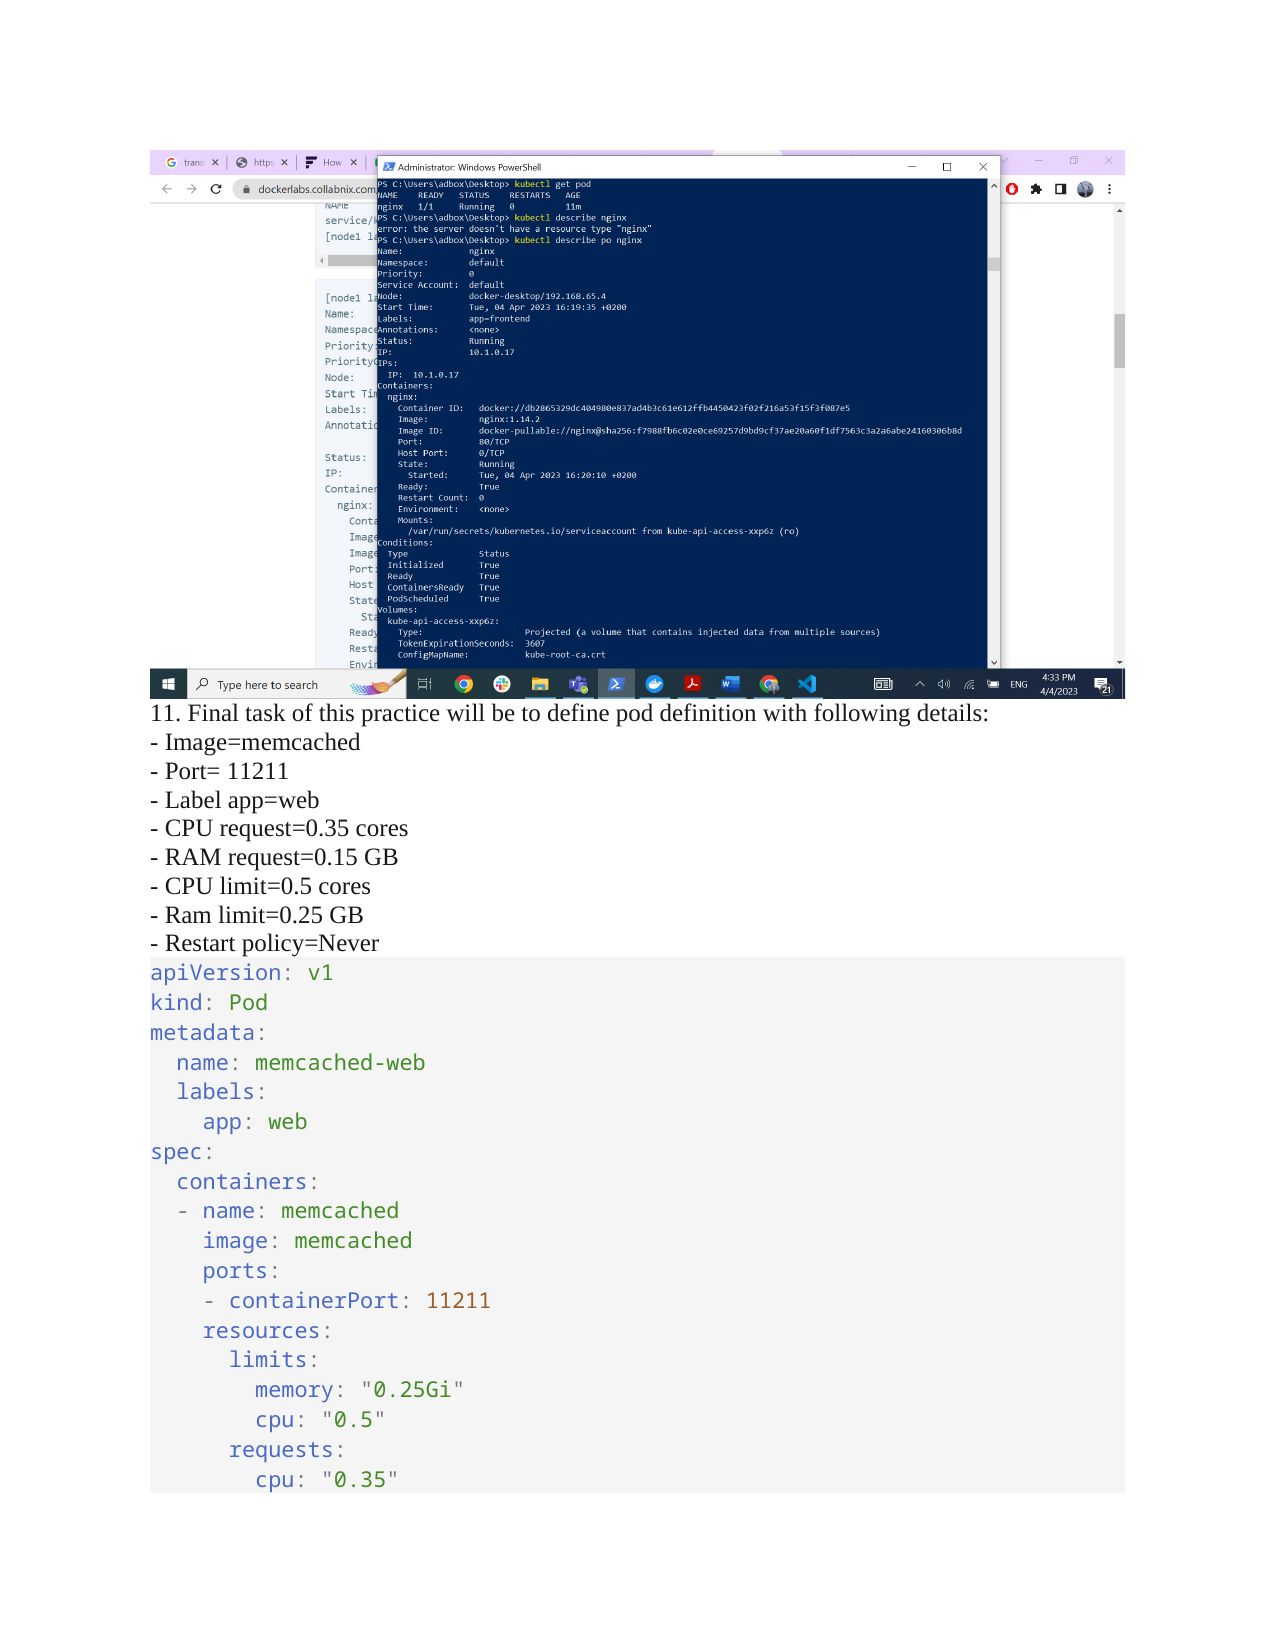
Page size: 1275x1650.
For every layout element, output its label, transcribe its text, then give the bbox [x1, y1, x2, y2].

text - CPU limit=0.5 cores [150, 871, 1125, 900]
text image: memcached [150, 1225, 1125, 1255]
text - Ram limit=0.25 GB [150, 900, 1125, 928]
text - Restart policy=Never [150, 928, 1125, 957]
text - name: memcached [150, 1196, 1125, 1225]
text - RAM request=0.15 GB [150, 842, 1125, 871]
text memory: "0.25Gi" [150, 1374, 1125, 1404]
text spec: [150, 1136, 1125, 1166]
text - CPU request=0.35 cores [150, 813, 1125, 842]
text 11. Final task of this practice will be to define pod definition with following details: [150, 699, 1125, 727]
text cpu: "0.35" [150, 1464, 1125, 1493]
text cpu: "0.5" [150, 1404, 1125, 1434]
text containers: [150, 1166, 1125, 1196]
text - Image=memcached [150, 727, 1125, 756]
text kind: Pod [150, 987, 1125, 1017]
picture [150, 150, 1125, 699]
text resources: [150, 1315, 1125, 1344]
text name: memcached-web [150, 1047, 1125, 1076]
text - Port= 11211 [150, 756, 1125, 785]
text - Label app=web [150, 785, 1125, 813]
text limits: [150, 1344, 1125, 1374]
text requests: [150, 1434, 1125, 1464]
text ports: [150, 1255, 1125, 1285]
text app: web [150, 1106, 1125, 1136]
text apiVersion: v1 [150, 957, 1125, 987]
text labels: [150, 1076, 1125, 1106]
text metadata: [150, 1017, 1125, 1047]
text - containerPort: 11211 [150, 1285, 1125, 1315]
